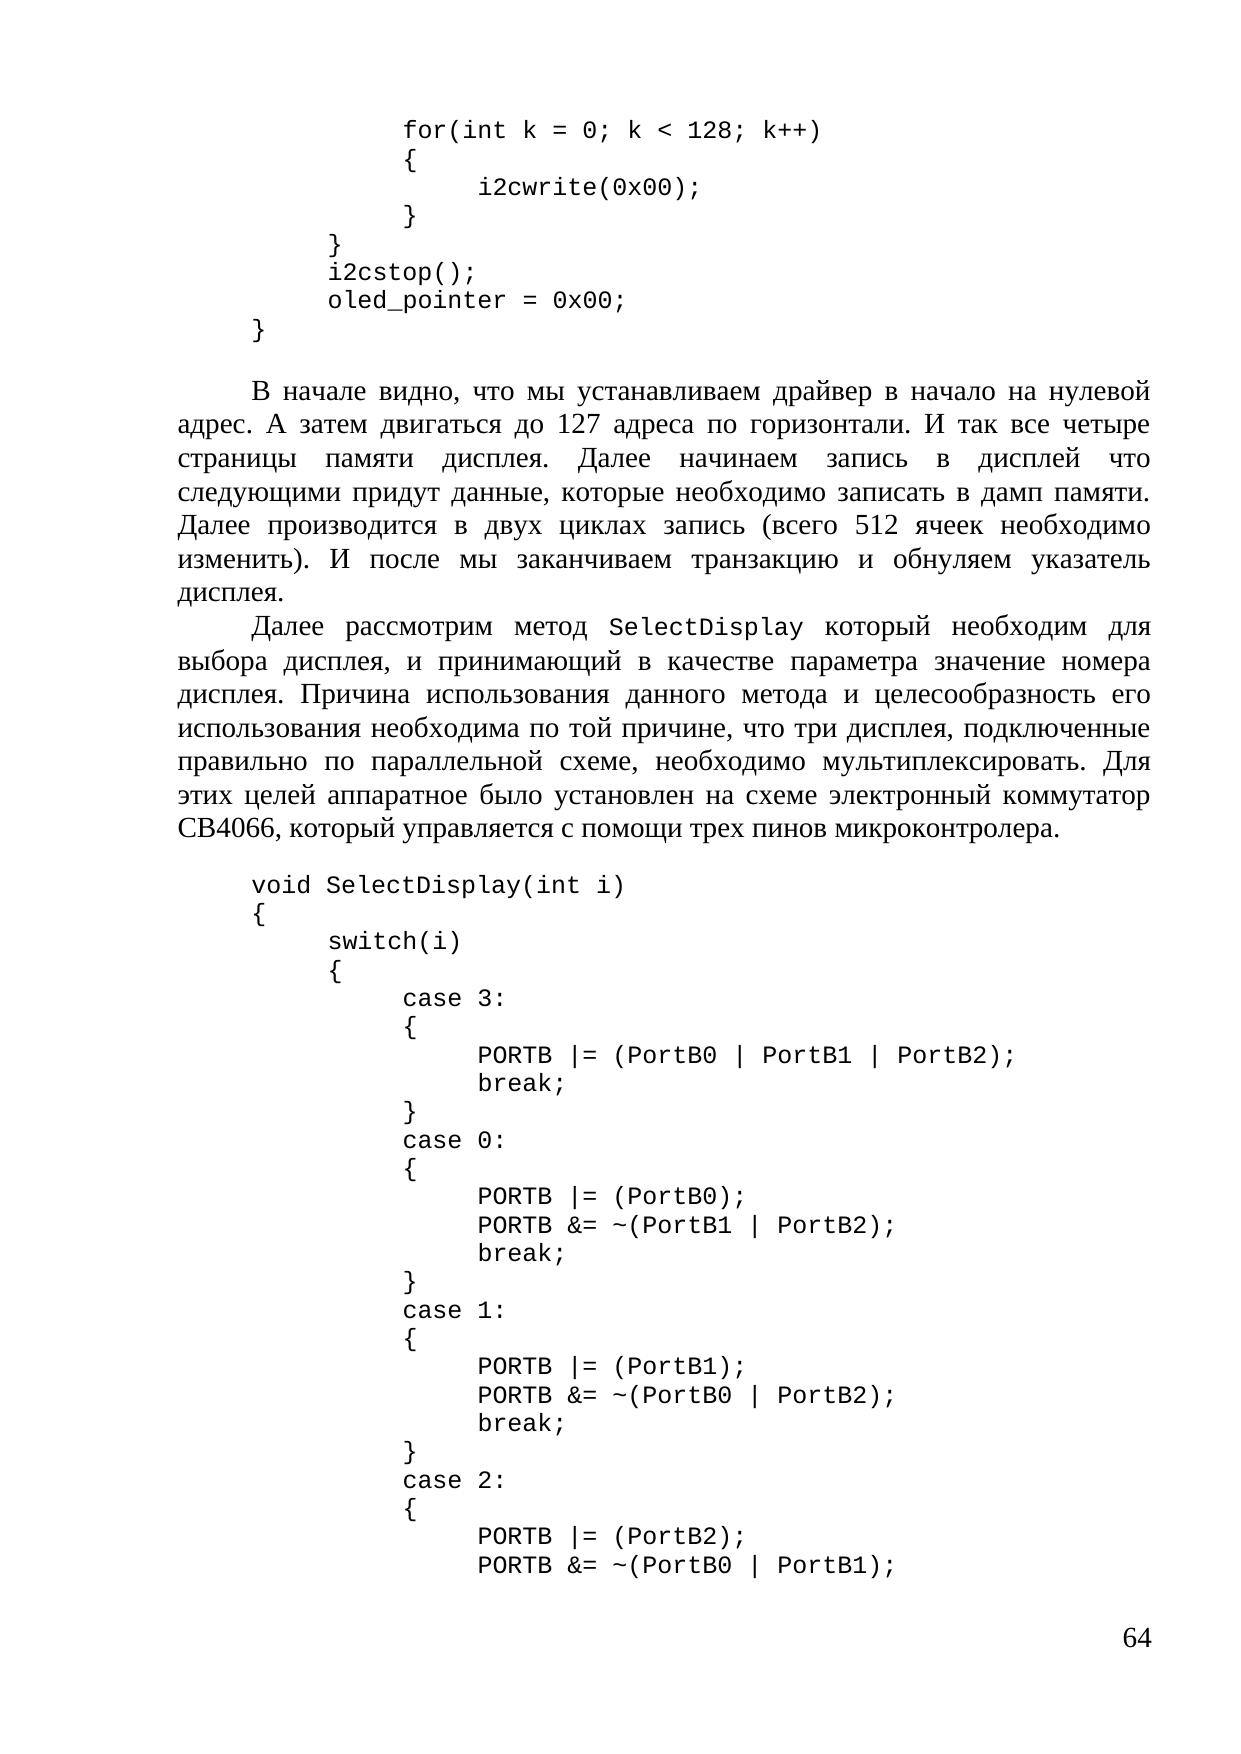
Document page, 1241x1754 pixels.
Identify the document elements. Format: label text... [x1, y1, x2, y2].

text PORTB &= ~(PortB0 | PortB2); [177, 1382, 1152, 1411]
text { [177, 1014, 1152, 1042]
text PORTB |= (PortB0 | PortB1 | PortB2); [177, 1042, 1152, 1071]
text } [177, 1269, 1152, 1297]
text PORTB &= ~(PortB0 | PortB1); [177, 1552, 1152, 1581]
text case 3: [177, 986, 1152, 1014]
text break; [177, 1411, 1152, 1439]
text } [177, 203, 1152, 231]
text PORTB |= (PortB2); [177, 1524, 1152, 1552]
text case 0: [177, 1127, 1152, 1156]
text { [177, 146, 1152, 175]
text { [177, 1156, 1152, 1184]
text } [177, 1439, 1152, 1467]
text { [177, 957, 1152, 986]
text { [177, 1496, 1152, 1524]
text break; [177, 1071, 1152, 1099]
text { [177, 1326, 1152, 1354]
text } [177, 231, 1152, 260]
text i2cstop(); [177, 260, 1152, 288]
text switch(i) [177, 929, 1152, 957]
text { [177, 901, 1152, 929]
text for(int k = 0; k < 128; k++) [177, 118, 1152, 146]
text PORTB &= ~(PortB1 | PortB2); [177, 1212, 1152, 1241]
text break; [177, 1241, 1152, 1269]
text PORTB |= (PortB1); [177, 1354, 1152, 1382]
text case 2: [177, 1467, 1152, 1496]
text В начале видно, что мы устанавливаем драйвер в начало на нулевой адрес. А затем двигаться до 127 адреса по горизонтали. И так все четыре страницы памяти дисплея. Далее начинаем запись в дисплей что следующими придут данные, которые необходимо записать в дамп памяти. Далее производится в двух циклах запись (всего 512 ячеек необходимо изменить). И после мы заканчиваем транзакцию и обнуляем указатель дисплея. [177, 373, 1152, 608]
text Далее рассмотрим метод SelectDisplay который необходим для выбора дисплея, и принимающий в качестве параметра значение номера дисплея. Причина использования данного метода и целесообразность его использования необходима по той причине, что три дисплея, подключенные правильно по параллельной схеме, необходимо мультиплексировать. Для этих целей аппаратное было установлен на схеме электронный коммутатор CB4066, который управляется с помощи трех пинов микроконтролера. [177, 608, 1152, 844]
text PORTB |= (PortB0); [177, 1184, 1152, 1212]
text oled_pointer = 0x00; [177, 288, 1152, 316]
text i2cwrite(0x00); [177, 175, 1152, 203]
text case 1: [177, 1297, 1152, 1326]
text } [177, 316, 1152, 345]
text void SelectDisplay(int i) [177, 872, 1152, 901]
text } [177, 1099, 1152, 1127]
